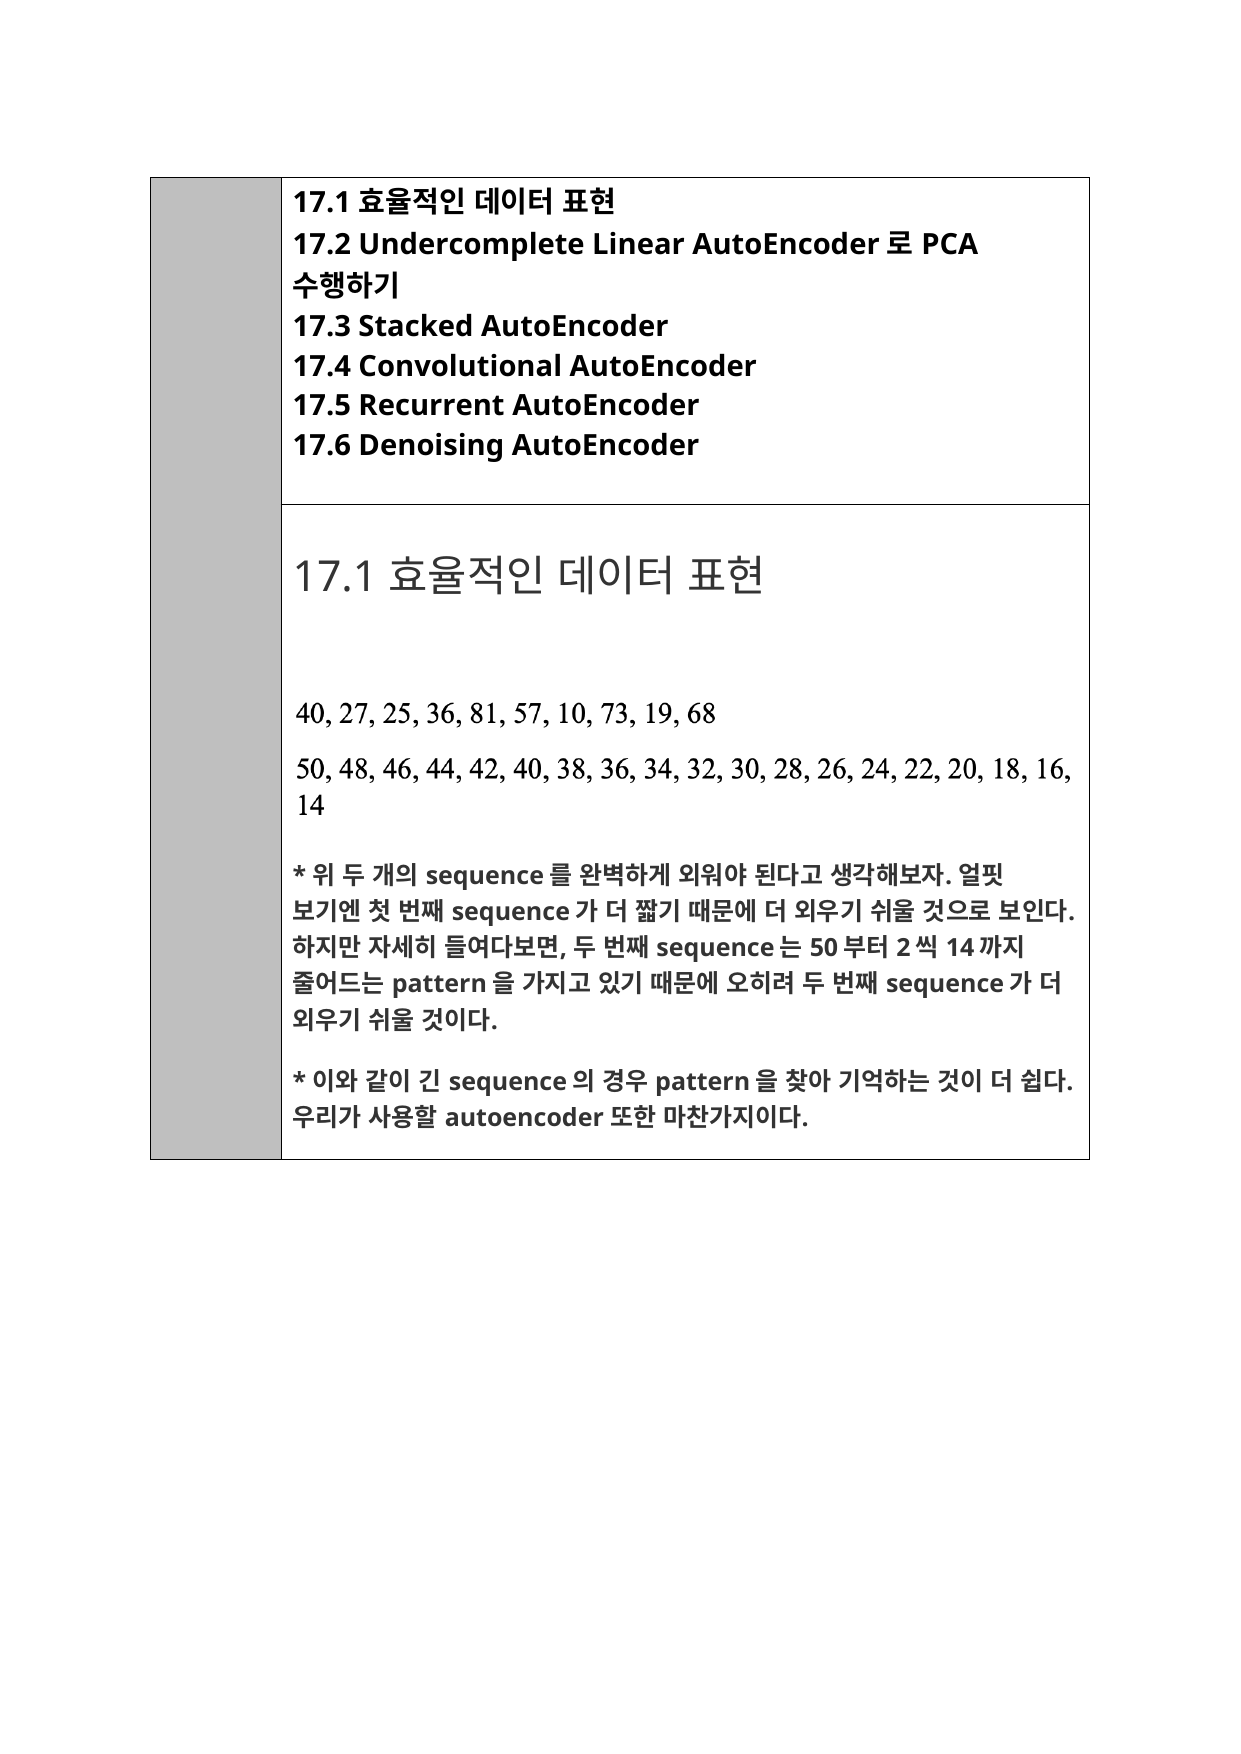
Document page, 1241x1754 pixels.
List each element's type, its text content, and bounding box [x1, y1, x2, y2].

table_cell 17.1 효율적인 데이터 표현 * 위 두 개의 sequence를 완벽하게 외워야 된다고 생각해보자. 얼핏 보기엔 첫 번째 sequence가 더 짧기 때문에 더 외우기 쉬울 것으로 보인다. 하지만 자세히 들여다보면, 두 번째 sequence는 50부터 2씩 14까지 줄어드는 pattern을 가지고 있기 때문에 오히려 두 번째 sequence가 더 외우기 쉬울 것이다. * 이와 같이 긴 sequence의 경우 pattern을 찾아 기억하는 것이 더 쉽다. 우리가 사용할 autoencoder 또한 마찬가지이다. * AutoEncoder는 기본적으로 Encoder(recognition network), Decoder(generative network)부분으로 구분된다. Encoder는 입력된 정보를 latent representation으로 변환하고, Decoder는 이 latent representation을 가지고 입력 데이터를 최대한 복원한다. 이 때 encoder가 입력 데이터를 latent representation으로 변환하는 것을 앞서 숫자 sequence를 외울 때 50부터 2씩 14까지 줄어든다는 특징을 추출한 것과 연결지을 수 있다. latent representation은 입력 데이터를 더 낮은 차원의 데이터로 변환하는 과정에서 중요한 특성을 학습하고, 중요하지 않은 특성을 버리게 된다. * training 과정에서 필요한 loss의 경우 reconstruct loss라고 부르며, output과 input의 차이를 활용한다. 즉, decoder가 input을 얼마나 잘 복원했는지의 정도를 활용한다고 이해한다고 볼 수 있다. * 이렇게 latent representation이 input data보다 저차원인 구조를 띠는 autoencoder를 undercomplete autoencoder라고 부른다. 17.2 Undercomplete Linear AutoEncoder로 PCA 수행하기 * AutoEncoder가 linear activation function만 활용하고, cost function이 MSE라면, 결국 PCA를 수행하는 것과 같다. * linear autoencoder를 사용해 3차원 데이터를 2차원으로 축소하기 위해 3차원 데이터를 먼저 생성하였다. * 3차원 vector를 받아 2차원 vector로 축소하는 encoder, 2차원 vector인 latent presentation을 3차원 vector로 복원하는 decoder를 구성해 20 epoch 동안 훈련했다. * predict 메소드를 사용해 encoder에 X_train을 집어넣어 2차원 vector들을 출력하였다. * autoencoder를 통해 차원 축소를 했을 때 PCA와 동일하게 분산이 가능한 많이 보존되도록 데이터를 2차원 평면에 투영한다. Stacked AutoEncoder란 * 우리가 최초로 17.1 에서 살펴보았던 autoencoder의 구조의 경우 input layer, hidden layer, output layer로 이뤄진 가장 기본적인 autoencoder였다. 여기서 hidden layer의 개수를 늘린 것을 stacked autoencoder 혹은 deep autoencoder라고 부른다. * 이렇게 hidden layer를 늘리는 것은 autoencoder가 더 복잡한 처리를 가능하게 하겠지만, 한 편으로 일반적으로 network가 deep해질 때 생기는 overfitting등의 문제가 발생할 수 있기 때문에 과도하게 deep한 network를 구성하지 않도록 주의해야 한다. 케라스를 이용하여 stacked autoencoder 구현하기 데이터셋 로드 * keras에서 제공하는 fasion mnist dataset을 활용해 stacked autoencoder를 구성해보겠다. * 구조는 앞서 살펴본 autoencoder의 hidden layer 개수를 늘린 것에 불과하기 때문에 이해하기 쉬울 것이다. 다만, 3차원 vector와는 달리, fashion mnist data는 28*28 크기의 image가 input되었기 때문에 마지막에 28*28로 reshape을 해준다는 것이 차이점이다. * 또한 loss로 binary crossentropy를 사용했는데, 이는 recontruction 작업을 다중 레이블 이진 분류 문제로 다루기 때문이다. 각 픽셀의 강도는 픽셀이 검정일 확률을 나타낸다. 17.3.2 재구성 시각화 * input data와 output data를 비교해본 결과 원본의 형태는 알아볼 수 있지만, 디테일한 부분들은 복원되지 않은 것을 확인하였다. 이는 network를 더 deep하게 구성하거나, coding의 차원 크기를 더 크게 구성하는 등의 방법으로 개선할 수 있다. 17.3.3 fasion MNIST 데이터셋 시각화 * 위 결과에서 알 수 있듯이 autoencoder를 사용한 차원 축소에는 많은 정보 손실이 발생한다. 차원 축소라는 측면에서만 보면 PCA, t-SNE 등의 차원 축소 알고리즘이 더 효율적이라고 할 수 있다. * 하지만, 다른 알고리즘들보다 autoencoder를 사용해 차원 축소를 할 때 대용량의 데이터를 처리하기 용이하다는 장점이 있다. 이러한 장단점을 활용하여 차원 축소를 진행한다면, autoencoder로 대용량의 데이터를 input으로 받아 적절한 수준까지(정보가 과다하게 손실되지 않을 수준까지) 차원 축소를 진행하고, 더욱 저차원으로 차원 축소를 진행할 때는 다른 알고리즘을 사용하는 방법을 사용할 수 있다. 17.3.4 Stacked AutoEncoder를 이용한 비지도 사전훈련 * 만약 데이터의 일부만 정답 label이 존재한다면, AutoEncoder를 사용해 labeling을 시행할 수 있다. * 먼저 전체 데이터를 통해 autoencoder 전체를 훈련한다. encoder로 coding을 추출하고, coding으로 encoder의 input과 최대한 유사하게 decoder의 output을 도출하는 훈련을 통해 적절하게 차원을 축소하여 특징을 도출해내는 encoder를 구성한다. 이후 encoder 부분의 훈련된 parameter들을 복사해 새로운 모델에 적용한다. * 이 새로운 모델의 output layer에는 softmax함수를 적용한다. labeling된 데이터를 집어넣어서 softmax를 통해 올바른 class를 예측하는 훈련을 한다(만약 labeling 된 데이터의 개수가 매우 적으면, 하위 hidden layer의 가중치를 동결시키는 방법을 사용한다). 이 classifier를 가지고 labeling 되지 않은 데이터들을 labeling한다. 17.3.5 가중치 묶기 * 방금 살펴본 것과 같이 autoencoder의 구조가 완벽하게 대칭이라면 encoder의 graident와 decoder의 gradient를 묶어줄 수 있다. 더 쉽게 설명하기 위해, 17장 최초에 살펴봤던 autoencoder를 예로 들어보겠다. 이 autoencoder는 3차원 vector를 집어넣어 2차원 vector로 축소하고, 2차원 vector를 다시 3차원 vector로 복원하는 모델이다. 때문에 encoder부분의 weight matrix는 3x2 matrix일 것이다. 반대로 decoder는 2차원 vector를 3차원 vector로 변환해야 하기 때문에 2x3 matrix를 weight로 사용할 것이다. 이 때 encoder가 하는 작업의 반대 작업을 decoder가 하기 때문에 단순히 encoder의 3x2 weight matrix를 전치시킨 2x3 matrix를 decoder의 weight matrix로 사용할 수 있게 된다. * 위 설명한 내용을 일반화 하자면 이렇게 표현할 수 있다. N개의 층을 가진 autoencoder의 N번째 층의 weight를 W_L이라고 할 때 아래와 같다. * encoder부분의 weight를 transpose해서 decoder부분의 weight로 사용한 모델을 훈련시켰다. 17.4 Convolutional AutoEncoder 1 Convolutional AutoEncoder * 이미지를 다룰 경우 convolution layer를 사용해야 더 좋은 결과를 얻을 수 있다는 것을 알고 있을 것이다. 2D 이미지를 1차원 vector로 flatten해서 Dense layer에 집어넣어 연산하는 것 보다 이미지를 그대로 사용해(정확히는 그대로 사용하는 것 처럼 처리) 공간상의 정보를 보존하는 방법을 사용하는 것이 훨씬 결과가 좋다. * autoencoder도 마찬가지로 convolution layer를 사용하는 것이 이미지 처리에서 성능이 좋다. 이미지 처리를 위한 encoder decoder를 구성할 때 encoder부분에서는 일반적인 CNN 구조를 사용한다. convolution layer를 통과하고 maxpooling layer를 통과하며 이미지의 width, height는 점점 작아지고, depth는 늘어난다. 하지만 decoder 부분에서는 encoder의 작업을 반대로 해줘야 한다. 이미지의 depth를 점점 줄이고, width, height는 원본 이미지까지 늘려야 한다. 이 decoder부분에서의 연산은 keras.layers의 Conv2DTranspose로 구현 가능하다. 조금 더 이해를 돕기 위해서 이 decoder 부분의 연산에 대해 알아보자. * 일반적인 convolution layer의 연산은 위와 같다. kernel을 sparse marix로 변환한 뒤 Input vector에 곱해서 output을 도출해낸다. * 이 과정을 반대로 하기 위해서는 convolution matrix를 transpose하여 사용한다. 이를 통해 다시 원본 크기의 vector를 추출할 수 있다. 이렇게 특징 vector로부터 원본 vector를 추출해내는 것을 Transposed Convolution 이라고 한다. 우리가 사용할 decoder에서는 이 transpose convolution을 이용하게 된다. 주의할 점은 17.3에서 살펴봤던 가중치 묶기와 같이 encoder의 가중치를 decoder의 가중치와 동일하게 구성하는 것은 아니다. 반대 연산을 시행하지만, 가중치는 독립적으로 훈련된다는 점을 유의하자. 17.5 Recurrent AutoEncoder * 만약 시계열 데이터나, 텍스트 데이터를 처리해야 할 경우라면, Dense layer로 autoencoder를 구성하는 것 보다 lstm layer를 사용하는 것이 좋은 성능을 기대할 수 있을 것이다. * timestep마다 28차원을 갖는 어떤 길이의 sequence로 처리한다. * 각 이미지를 행의 sequence로 간주하여 fashion MNIST 이미지를 처리한다. 17.6 Denoising AutoEncoder Denoising AutoEncoder * autoencoder를 훈련시킬 때 일부러 원본에 noise를 추가하는 방식을 사용하면 더욱 효율적인 결과를 얻을 수 있게 된다. 더 자세히 설명하자면, autoencoder의 encoder부분에서 원본 데이터를 입력 받은 후 noise(Gaussian noise같은 random한 noise)를 추가하거나, dropout을 사용해 원본 데이터의 일부를 의도적으로 훼손하는 방법을 사용해 특징 vector를 구성하고, 이 특징 vector로부터 decoder가 원본 데이터를 복원하는 훈련을 하는 방법을 사용하는 것이다. 1) Gaussian noise 사용 * Gaussian noise를 사용해 훈련을 진행하였다. * test시에는 정규화 층인 keras.layers.GaussianNoise()가 작동하지 않기 때문에, 따로 GaussianNoise층을 통과시킨 데이터를 test 시에 모델에 집어넣었다. 2) Dropout 사용 * Gaussian noise대신 Dropout을 사용하여 훈련을 진행하였다. * Gaussian noise를 사용한 모델에서와 같이 Dropout 층도 정규화 층이기 때문에 test시에는 따로 dropout을 적용시킨 데이터를 입력해줘야 한다. [282, 505, 1089, 1159]
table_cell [282, 178, 1089, 504]
picture [292, 688, 1079, 824]
table_cell 배운 내용 [151, 178, 281, 1159]
